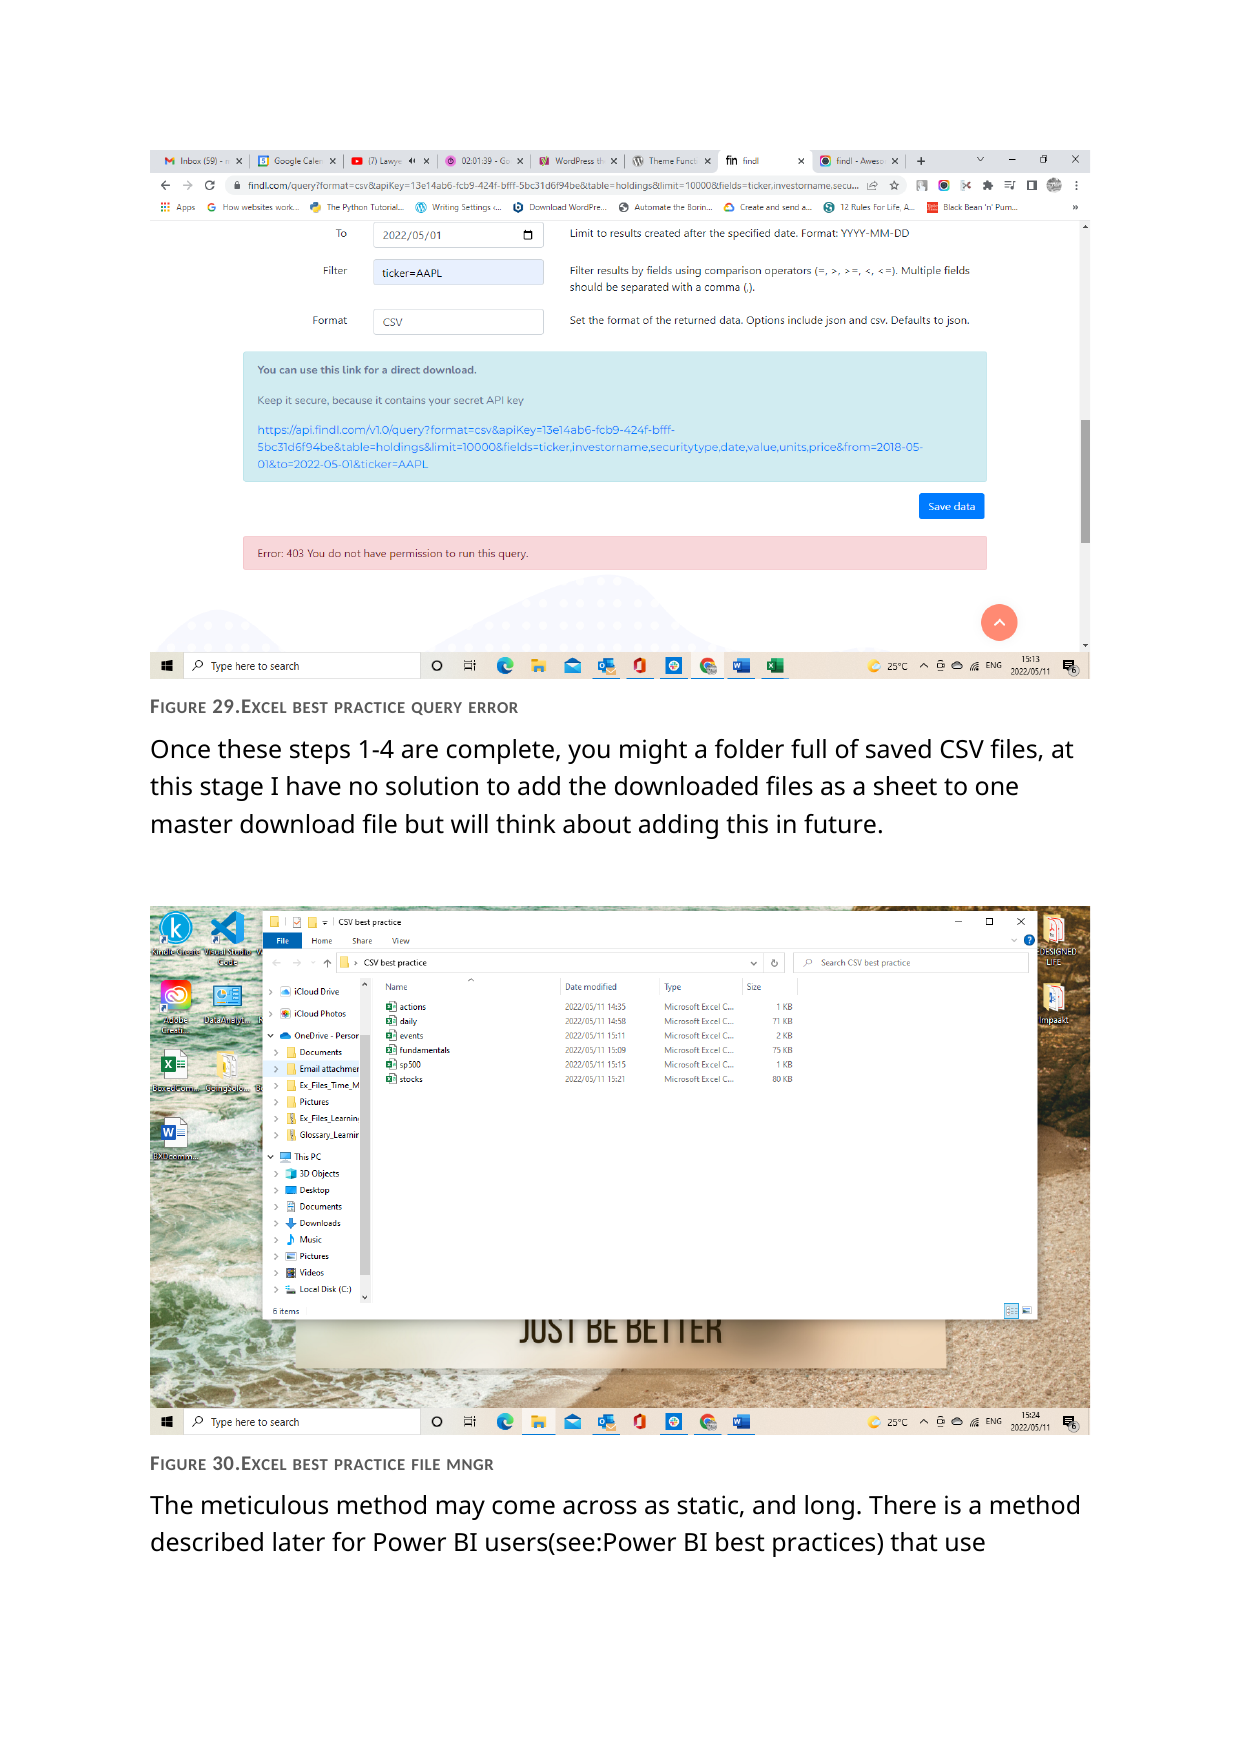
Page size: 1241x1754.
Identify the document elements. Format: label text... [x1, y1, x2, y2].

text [150, 1488, 1090, 1559]
picture [150, 150, 1091, 679]
picture [150, 906, 1091, 1435]
text Once these steps 1-4 are complete, you might a folder full of saved CSV files, at this stage I have no solution to add the downloaded files as a sheet to one master download file but will think about adding this in future. [150, 732, 1090, 840]
